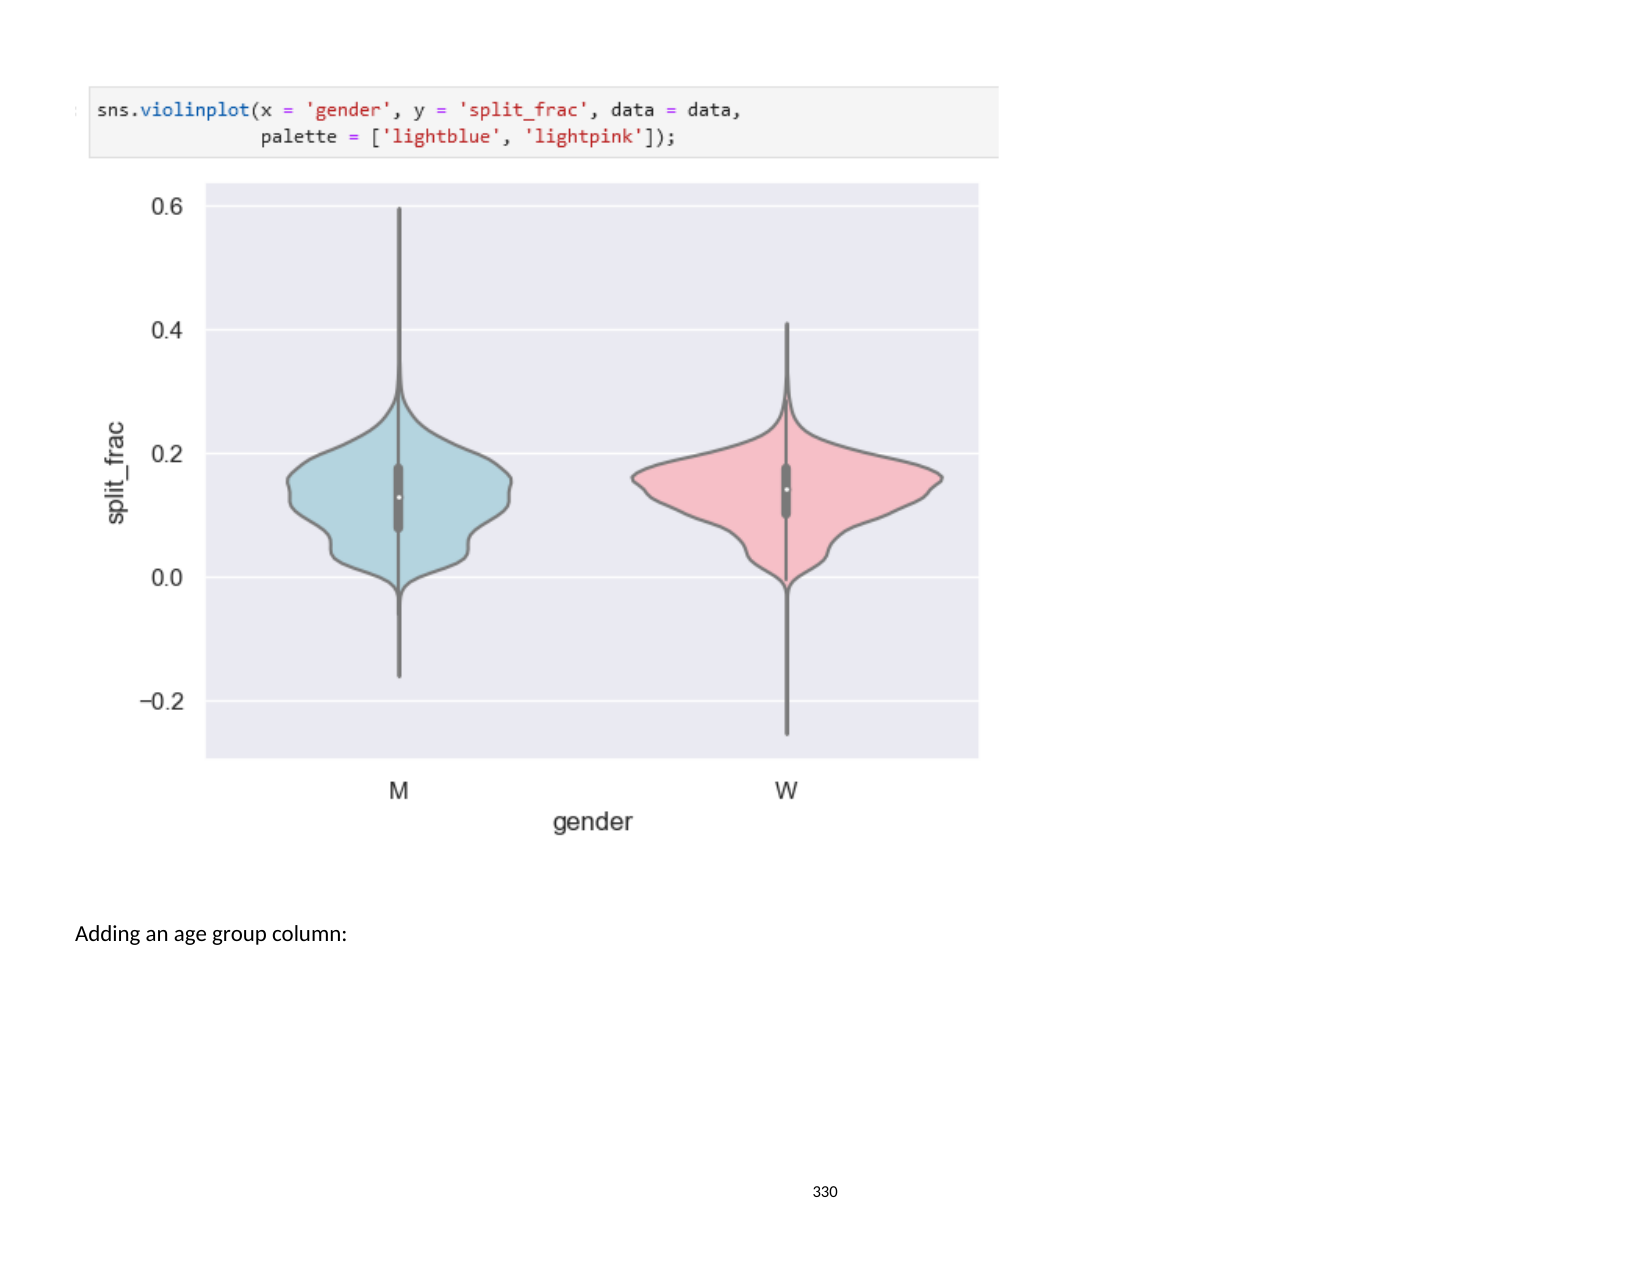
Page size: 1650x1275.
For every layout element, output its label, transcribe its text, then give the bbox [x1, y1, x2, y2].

text Adding an age group column: [75, 919, 1575, 947]
picture [75, 75, 999, 854]
